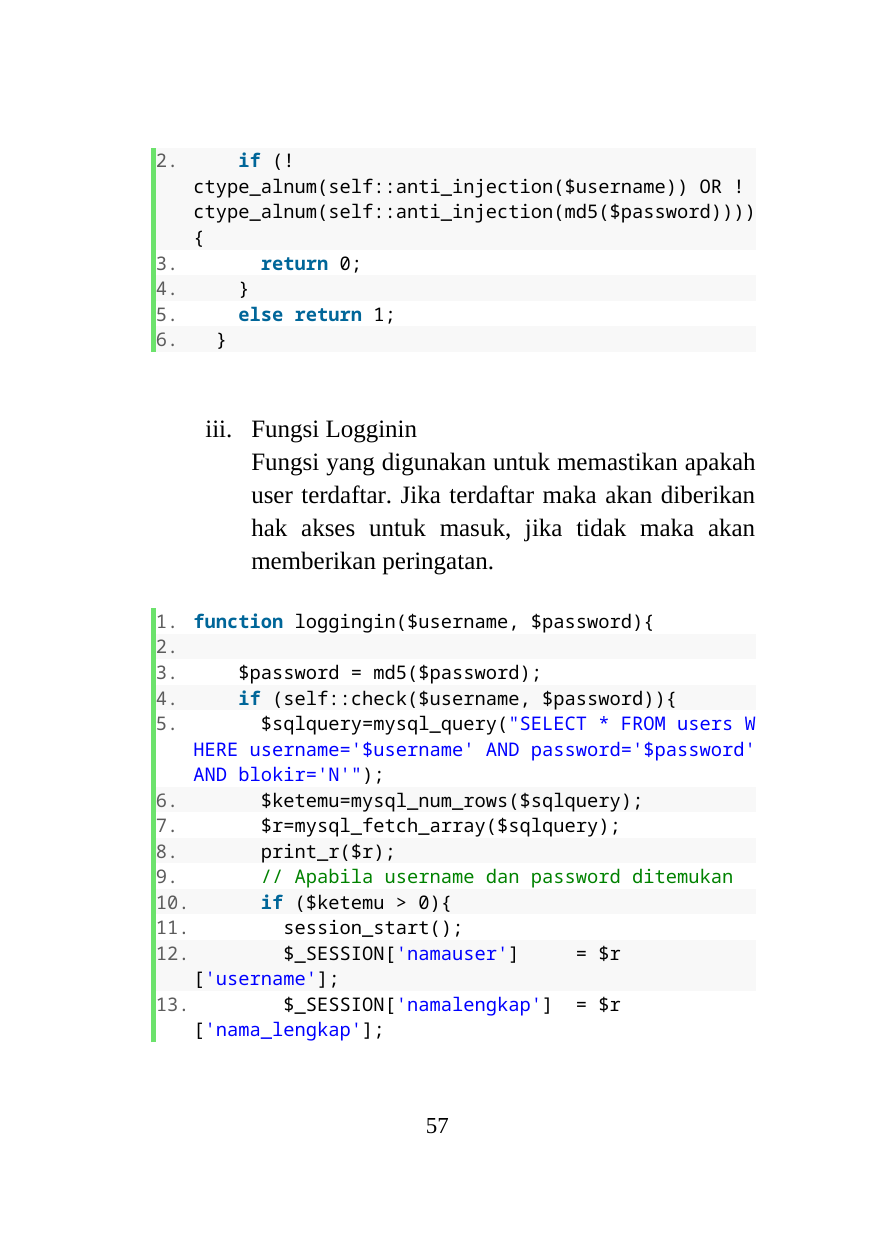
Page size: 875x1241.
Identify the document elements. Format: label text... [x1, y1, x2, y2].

list return 0; [156, 250, 756, 275]
list print_r($r); [156, 838, 756, 863]
list $_SESSION['namalengkap'] = $r['nama_lengkap']; [156, 991, 756, 1042]
list else return 1; [156, 301, 756, 326]
list $_SESSION['namauser'] = $r['username']; [156, 940, 756, 991]
list $ketemu=mysql_num_rows($sqlquery); [156, 787, 756, 812]
list } [156, 275, 756, 301]
list $password = md5($password); [156, 659, 756, 685]
list Fungsi yang digunakan untuk memastikan apakah user terdaftar. Jika terdaftar maka akan diberikan hak akses untuk masuk, jika tidak maka akan memberikan peringatan. [251, 447, 756, 575]
list Fungsi Logginin [232, 414, 756, 443]
list // Apabila username dan password ditemukan [156, 863, 756, 889]
list session_start(); [156, 914, 756, 940]
list if ($ketemu > 0){ [156, 889, 756, 914]
list function loggingin($username, $password){ [156, 608, 756, 634]
list $sqlquery=mysql_query("SELECT * FROM users WHERE username='$username' AND password='$password' AND blokir='N'"); [156, 710, 756, 787]
list if (!ctype_alnum(self::anti_injection($username)) OR !ctype_alnum(self::anti_injection(md5($password)))){ [156, 148, 756, 250]
list if (self::check($username, $password)){ [156, 685, 756, 710]
list $r=mysql_fetch_array($sqlquery); [156, 812, 756, 838]
list } [156, 326, 756, 352]
